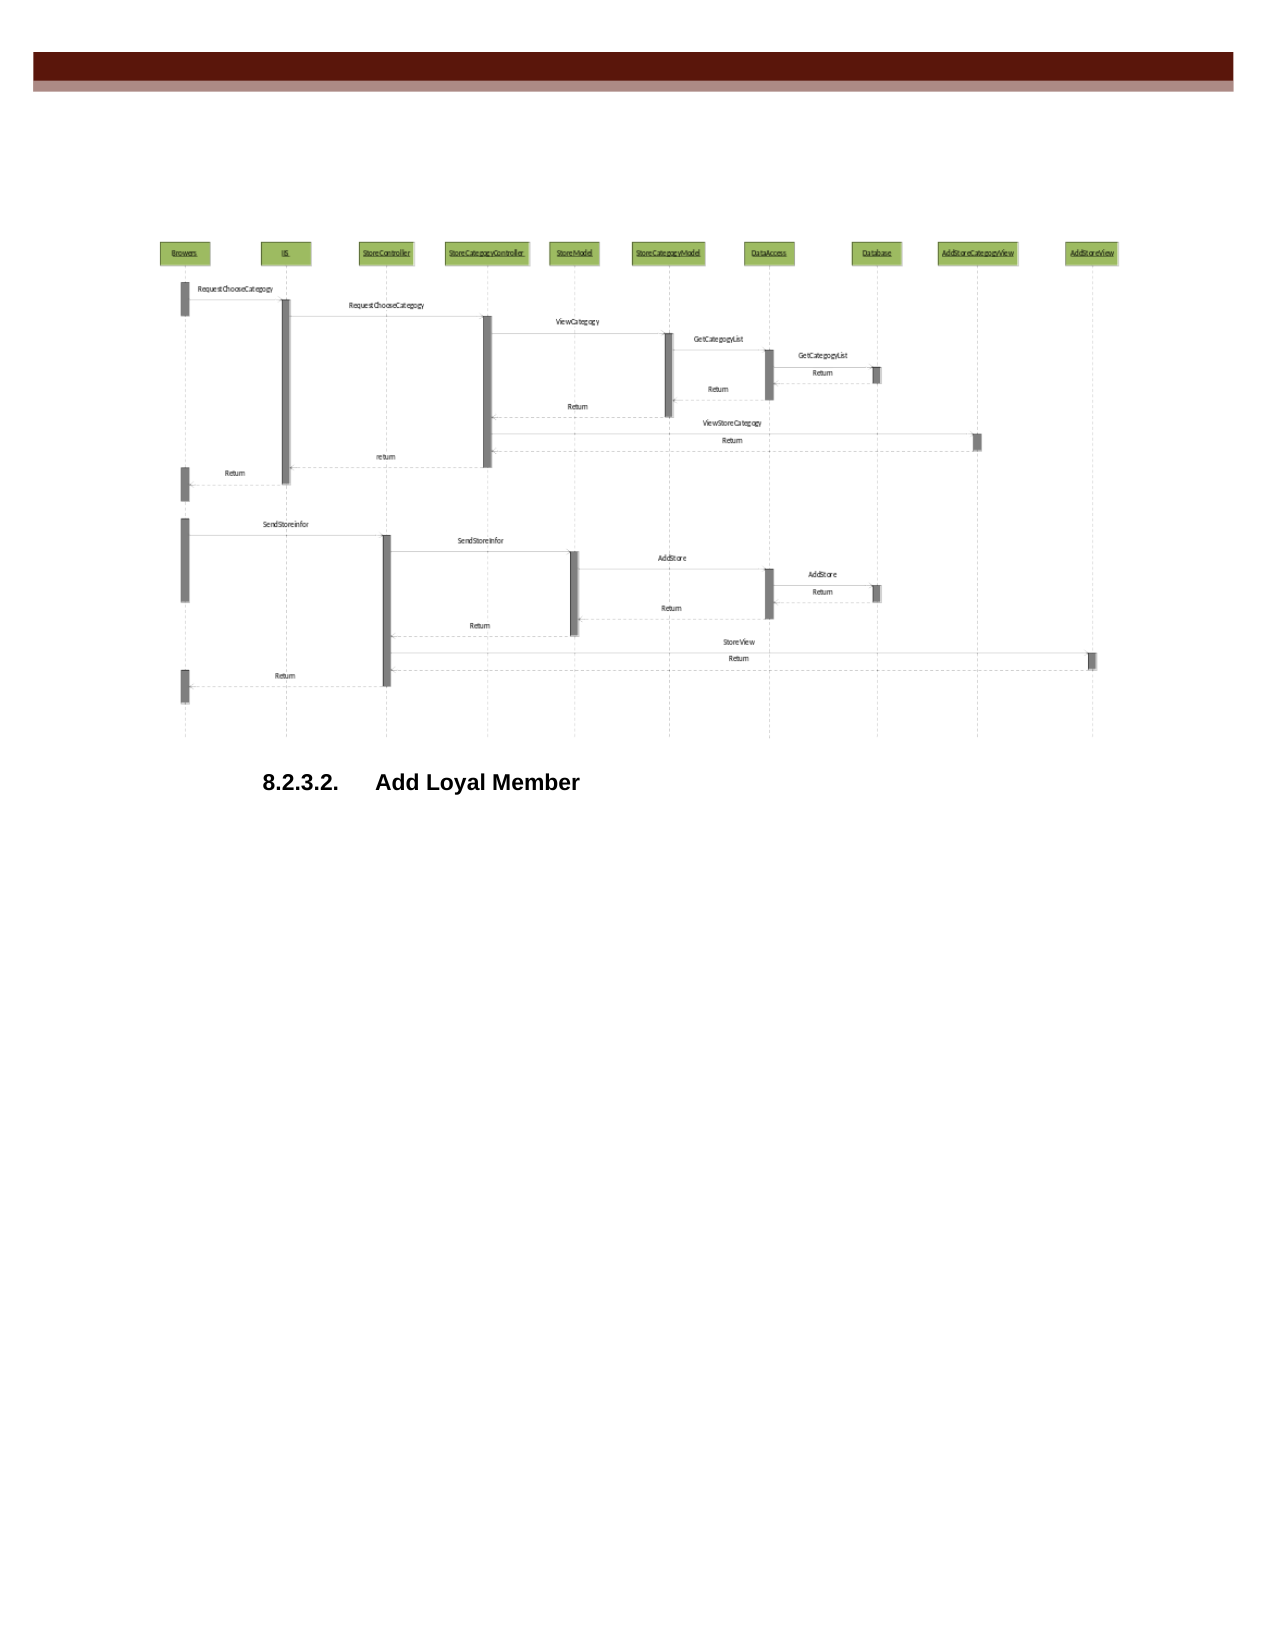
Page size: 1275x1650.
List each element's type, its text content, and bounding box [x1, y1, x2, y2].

list Add Loyal Member [262, 769, 1125, 796]
